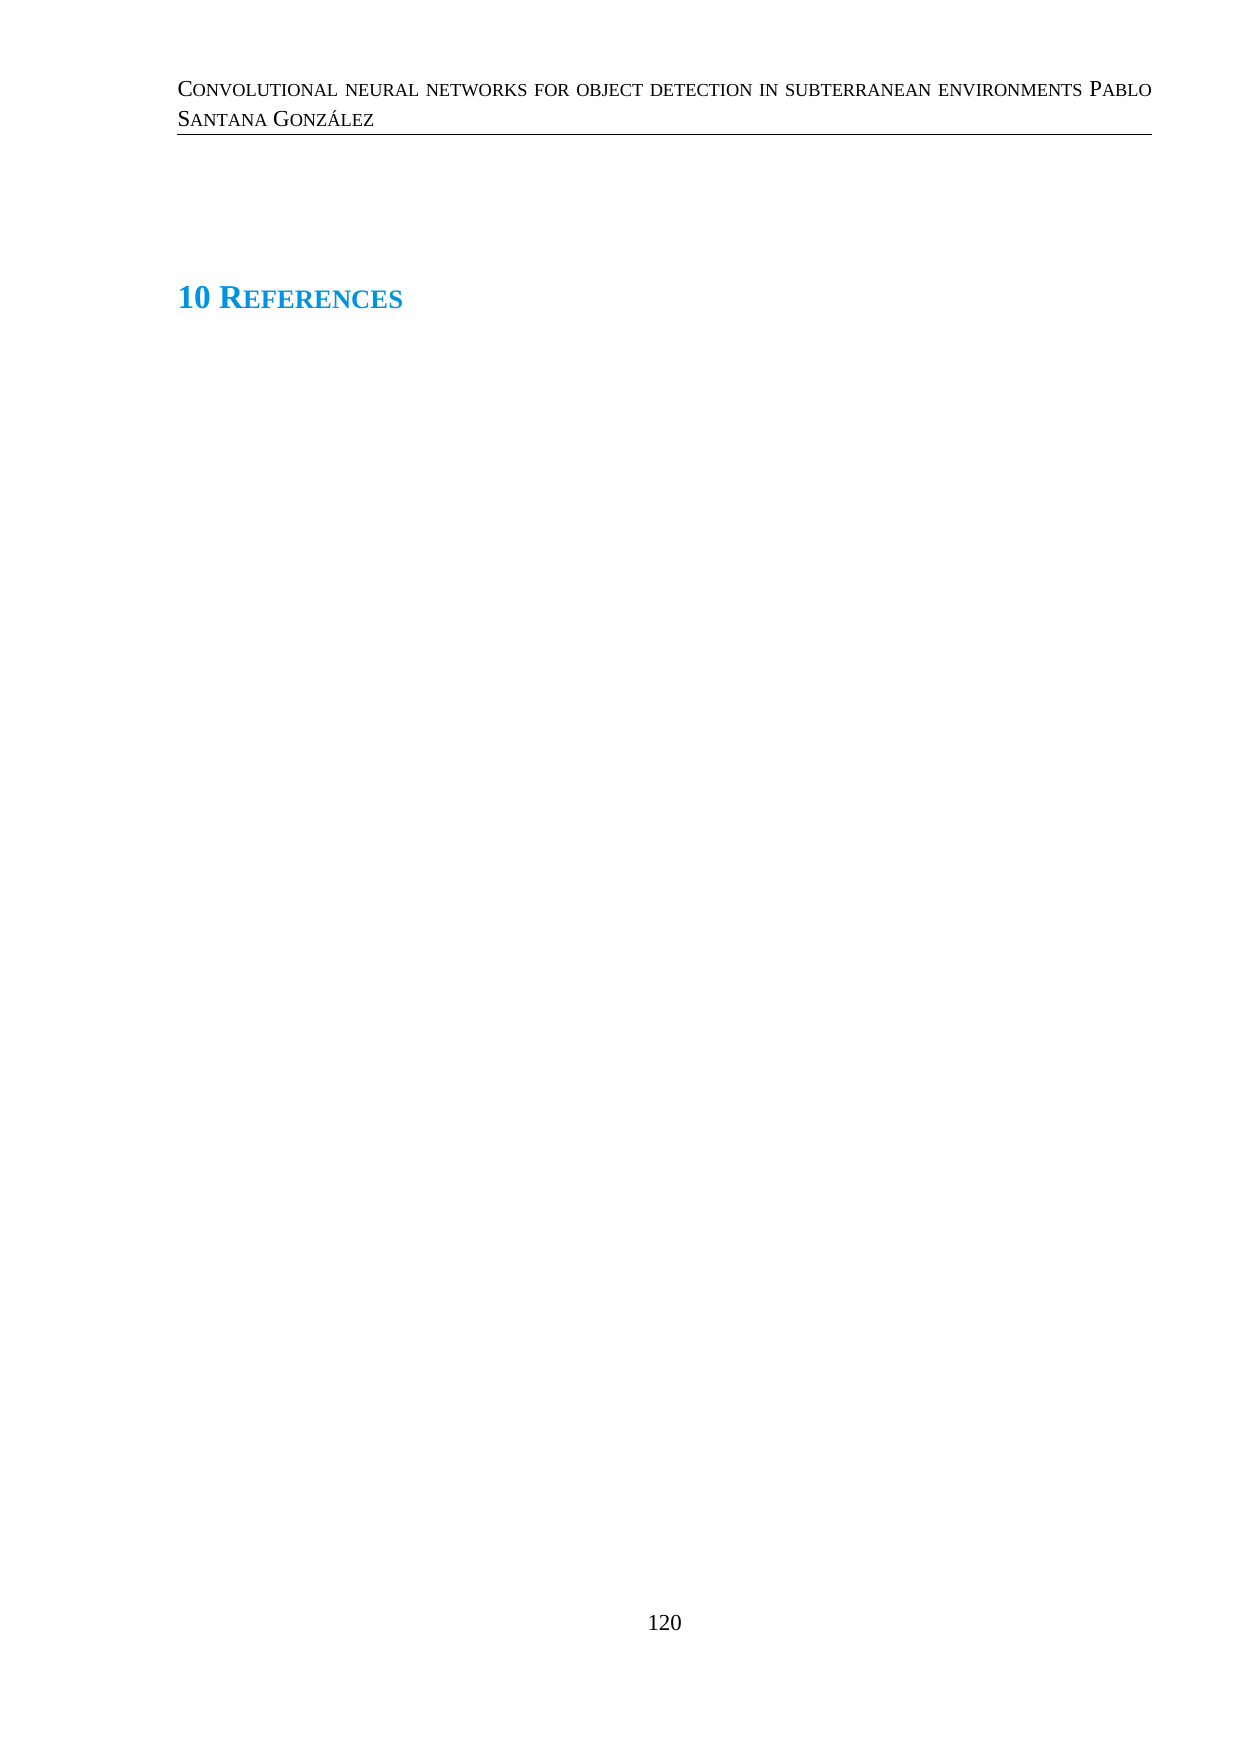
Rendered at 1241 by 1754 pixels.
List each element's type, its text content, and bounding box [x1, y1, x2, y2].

subtitle References [177, 278, 1152, 316]
